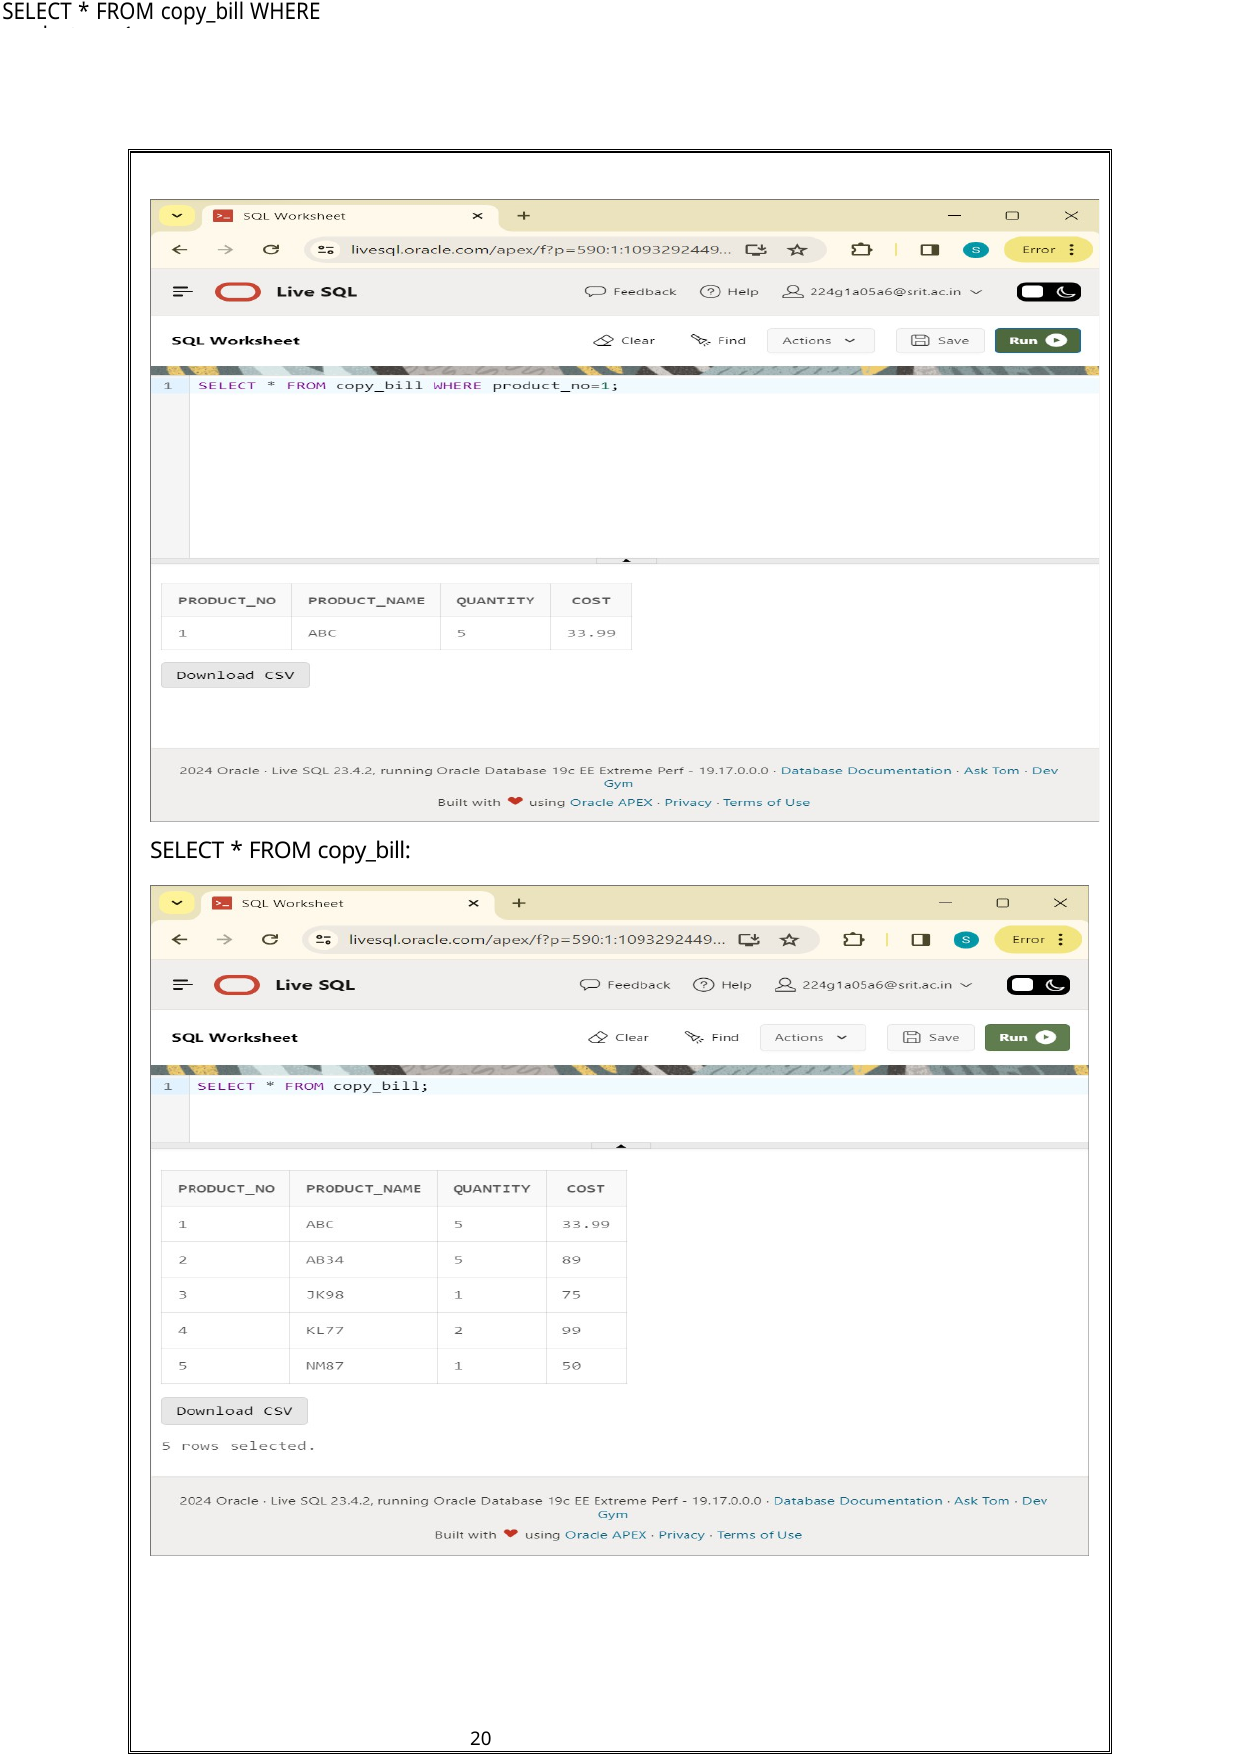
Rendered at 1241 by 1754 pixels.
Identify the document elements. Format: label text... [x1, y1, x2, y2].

picture [150, 885, 1089, 1556]
picture [150, 199, 1100, 822]
text SELECT * FROM copy_bill: [150, 834, 1101, 866]
